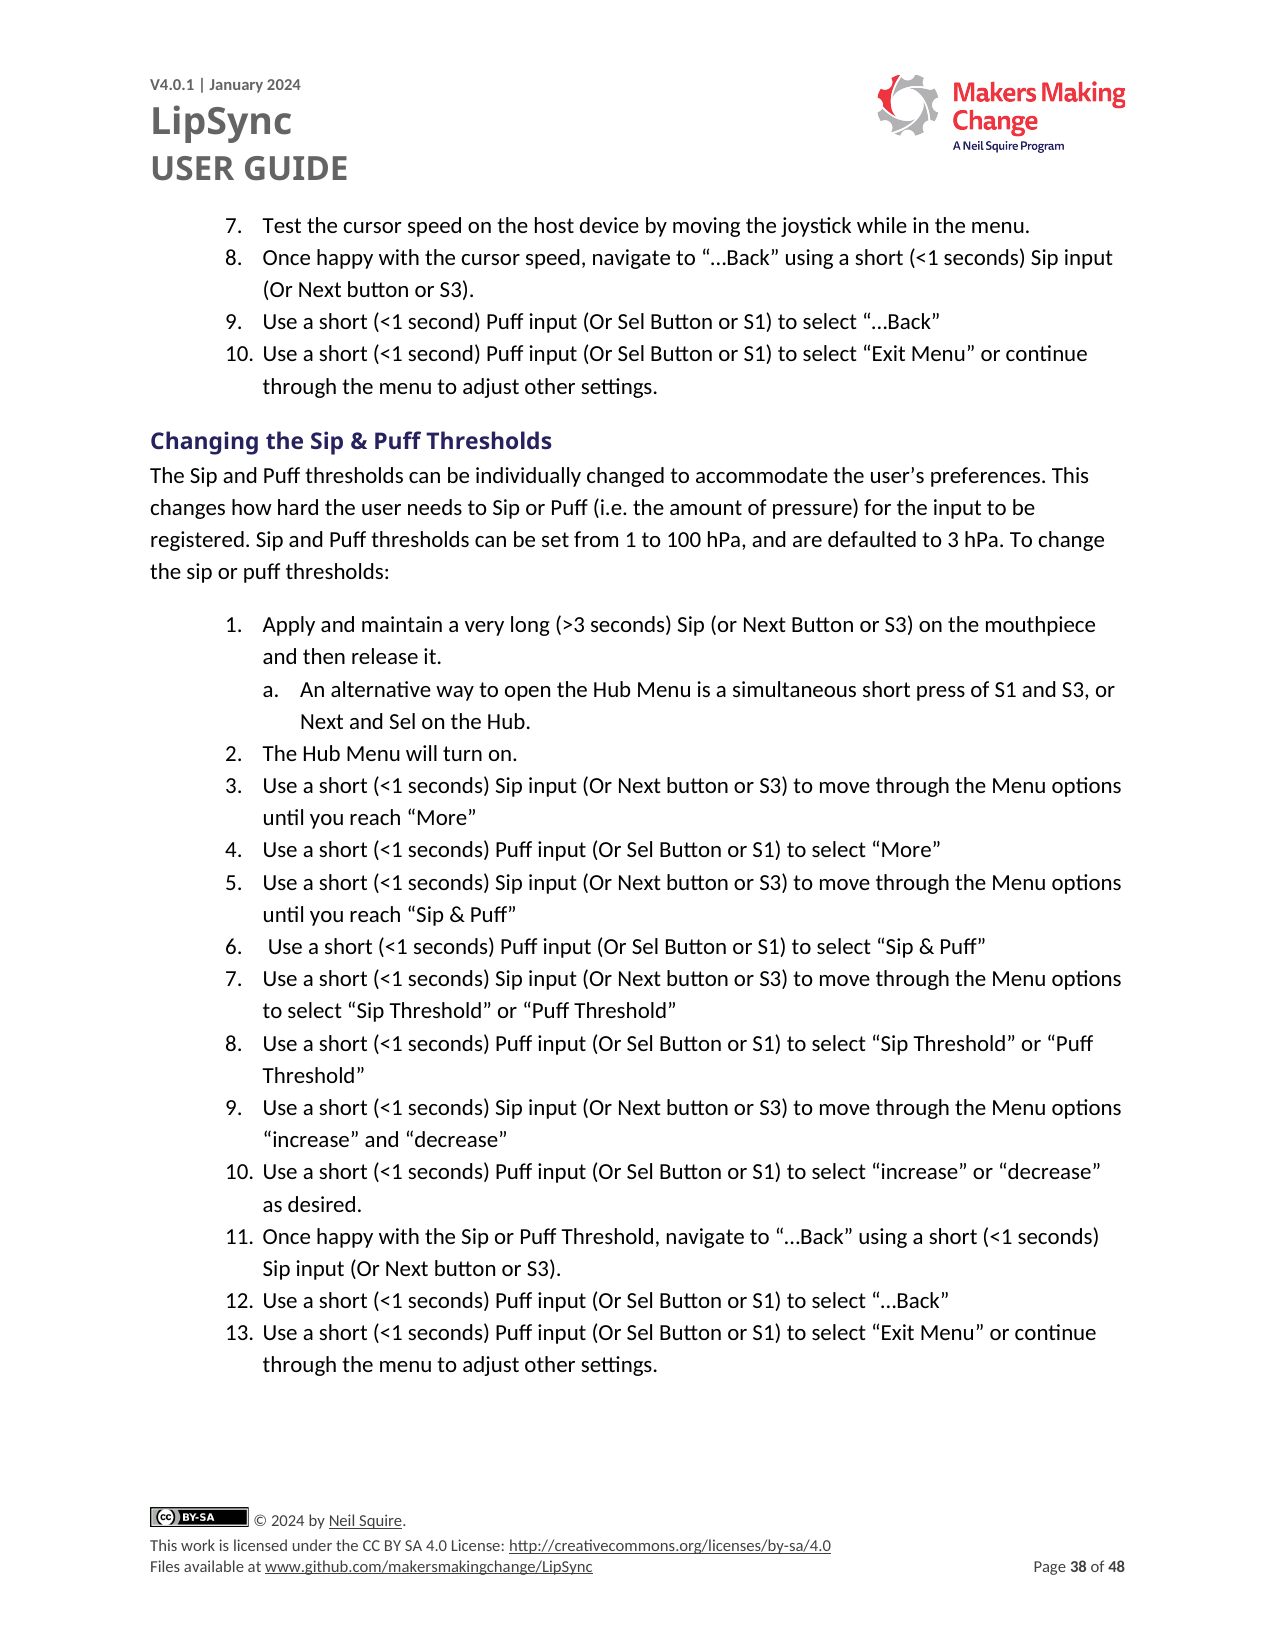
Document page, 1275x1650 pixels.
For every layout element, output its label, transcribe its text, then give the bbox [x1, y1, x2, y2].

list Use a short (<1 seconds) Puff input (Or Sel Button or S1) to select “Sip & Puff” [225, 932, 1125, 960]
list An alternative way to open the Hub Menu is a simultaneous short press of S1 and S3, or Next and Sel on the Hub. [262, 675, 1125, 735]
list Use a short (<1 seconds) Sip input (Or Next button or S3) to move through the Menu options until you reach “Sip & Puff” [225, 868, 1125, 928]
list Use a short (<1 seconds) Puff input (Or Sel Button or S1) to select “…Back” [225, 1286, 1125, 1314]
list Use a short (<1 seconds) Sip input (Or Next button or S3) to move through the Menu options to select “Sip Threshold” or “Puff Threshold” [225, 964, 1125, 1024]
list Use a short (<1 seconds) Puff input (Or Sel Button or S1) to select “More” [225, 836, 1125, 864]
subtitle Changing the Sip & Puff Thresholds [150, 425, 1125, 456]
list Once happy with the cursor speed, navigate to “…Back” using a short (<1 seconds) Sip input (Or Next button or S3). [225, 243, 1125, 303]
list Use a short (<1 seconds) Puff input (Or Sel Button or S1) to select “Exit Menu” or continue through the menu to adjust other settings. [225, 1318, 1125, 1379]
list Use a short (<1 seconds) Puff input (Or Sel Button or S1) to select “increase” or “decrease” as desired. [225, 1157, 1125, 1218]
list Apply and maintain a very long (>3 seconds) Sip (or Next Button or S3) on the mouthpiece and then release it. [225, 610, 1125, 671]
list Use a short (<1 seconds) Puff input (Or Sel Button or S1) to select “Sip Threshold” or “Puff Threshold” [225, 1029, 1125, 1089]
picture [150, 1507, 249, 1527]
text The Sip and Puff thresholds can be individually changed to accommodate the user’s preferences. This changes how hard the user needs to Sip or Puff (i.e. the amount of pressure) for the input to be registered. Sip and Puff thresholds can be set from 1 to 100 hPa, and are defaulted to 3 hPa. To change the sip or puff thresholds: [150, 461, 1125, 585]
list The Hub Menu will turn on. [225, 739, 1125, 767]
list Once happy with the Sip or Puff Threshold, navigate to “…Back” using a short (<1 seconds) Sip input (Or Next button or S3). [225, 1222, 1125, 1282]
picture [877, 75, 1125, 153]
list Test the cursor speed on the host device by moving the joystick while in the menu. [225, 211, 1125, 239]
list Use a short (<1 second) Puff input (Or Sel Button or S1) to select “Exit Menu” or continue through the menu to adjust other settings. [225, 339, 1125, 400]
list Use a short (<1 seconds) Sip input (Or Next button or S3) to move through the Menu options “increase” and “decrease” [225, 1093, 1125, 1153]
list Use a short (<1 seconds) Sip input (Or Next button or S3) to move through the Menu options until you reach “More” [225, 771, 1125, 831]
list Use a short (<1 second) Puff input (Or Sel Button or S1) to select “…Back” [225, 307, 1125, 335]
